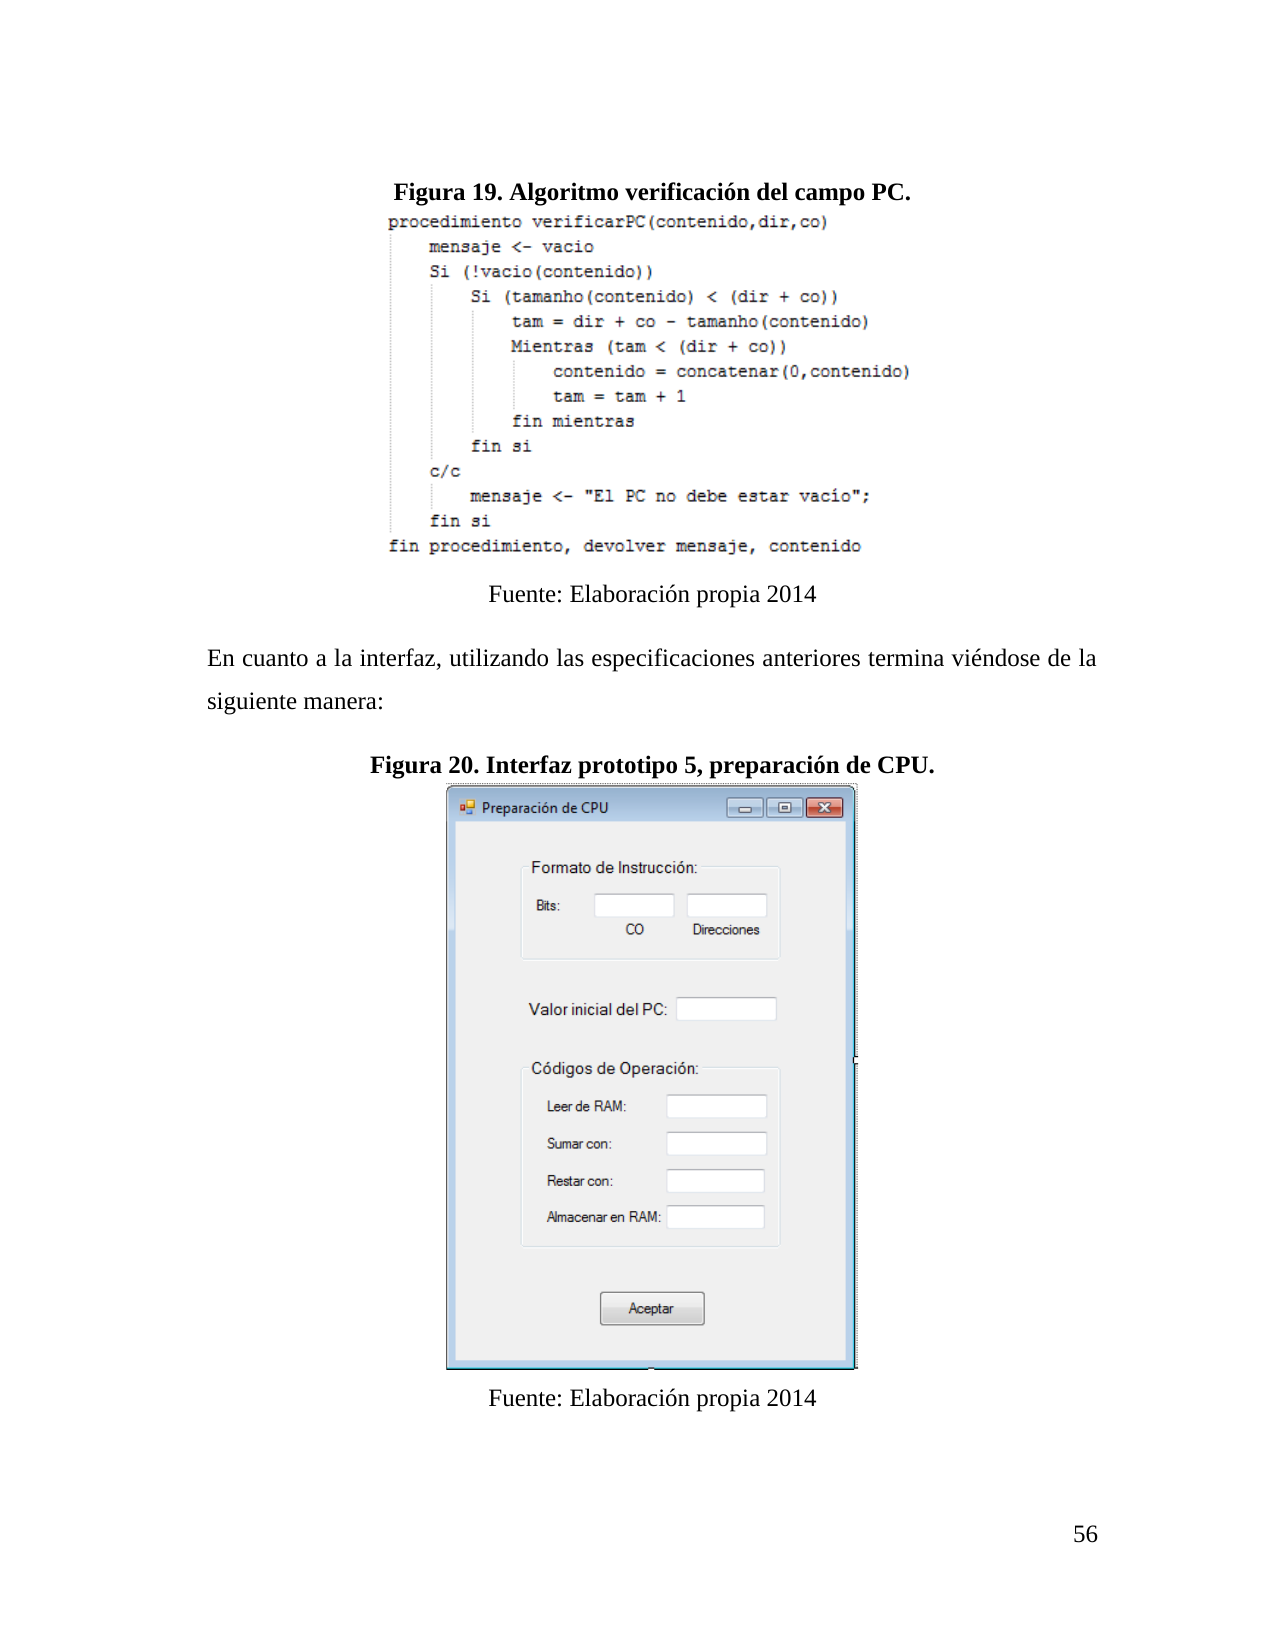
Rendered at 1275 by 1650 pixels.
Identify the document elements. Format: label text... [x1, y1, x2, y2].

text Fuente: Elaboración propia 2014 [207, 579, 1098, 608]
text En cuanto a la interfaz, utilizando las especificaciones anteriores termina viéndose de la siguiente manera: [207, 643, 1098, 715]
subtitle Figura 19. Algoritmo verificación del campo PC. [207, 177, 1098, 206]
picture [446, 783, 859, 1370]
text Fuente: Elaboración propia 2014 [207, 1383, 1098, 1412]
subtitle Figura 20. Interfaz prototipo 5, preparación de CPU. [207, 750, 1098, 779]
picture [381, 210, 924, 566]
